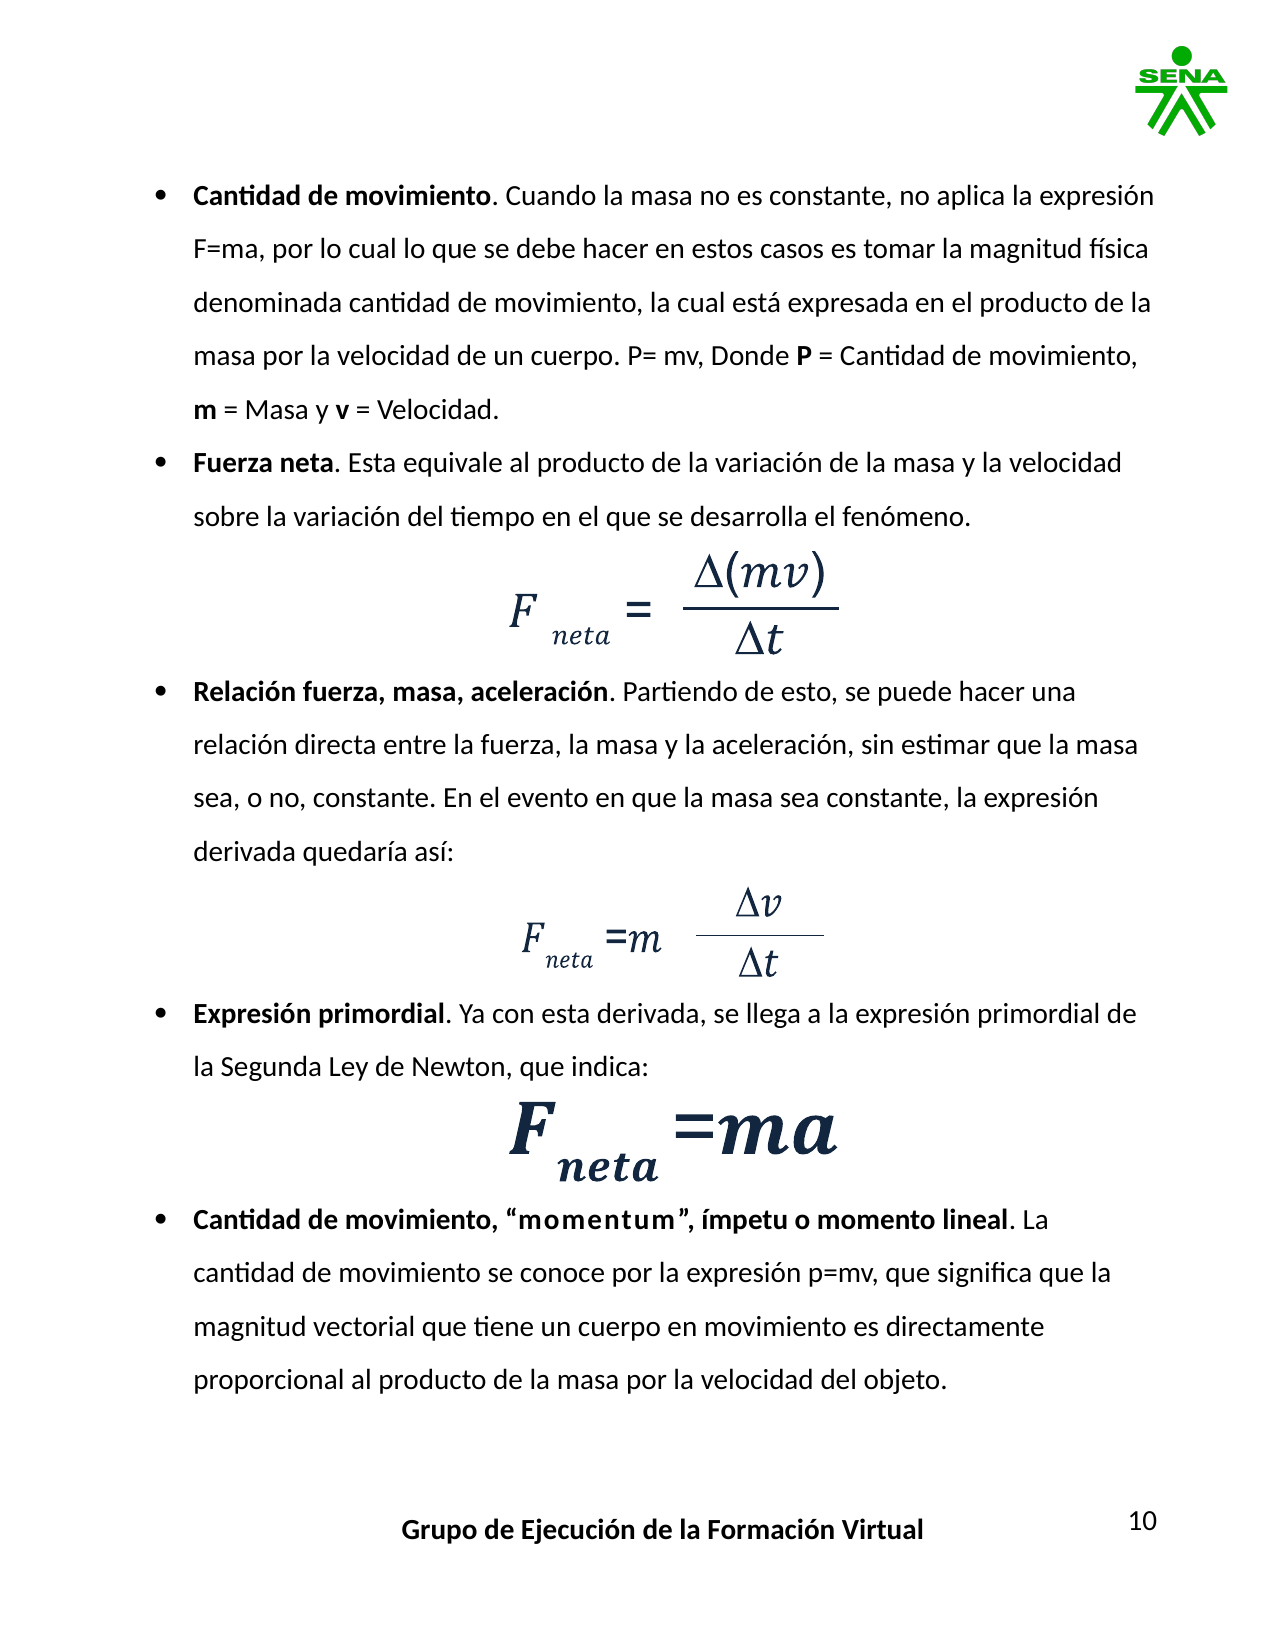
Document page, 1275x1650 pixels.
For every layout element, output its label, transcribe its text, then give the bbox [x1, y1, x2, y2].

list Cantidad de movimiento, “momentum”, ímpetu o momento lineal. La cantidad de movimiento se conoce por la expresión p=mv, que significa que la magnitud vectorial que tiene un cuerpo en movimiento es directamente proporcional al producto de la masa por la velocidad del objeto. [156, 1201, 1157, 1397]
picture [1135, 46, 1228, 136]
list Cantidad de movimiento. Cuando la masa no es constante, no aplica la expresión F=ma, por lo cual lo que se debe hacer en estos casos es tomar la magnitud física denominada cantidad de movimiento, la cual está expresada en el producto de la masa por la velocidad de un cuerpo. P= mv, Donde P = Cantidad de movimiento, m = Masa y v = Velocidad. [156, 177, 1157, 427]
list Fuerza neta. Esta equivale al producto de la variación de la masa y la velocidad sobre la variación del tiempo en el que se desarrolla el fenómeno. [156, 444, 1157, 533]
list Relación fuerza, masa, aceleración. Partiendo de esto, se puede hacer una relación directa entre la fuerza, la masa y la aceleración, sin estimar que la masa sea, o no, constante. En el evento en que la masa sea constante, la expresión derivada quedaría así: [156, 673, 1157, 868]
list Expresión primordial. Ya con esta derivada, se llega a la expresión primordial de la Segunda Ley de Newton, que indica: [156, 995, 1157, 1084]
